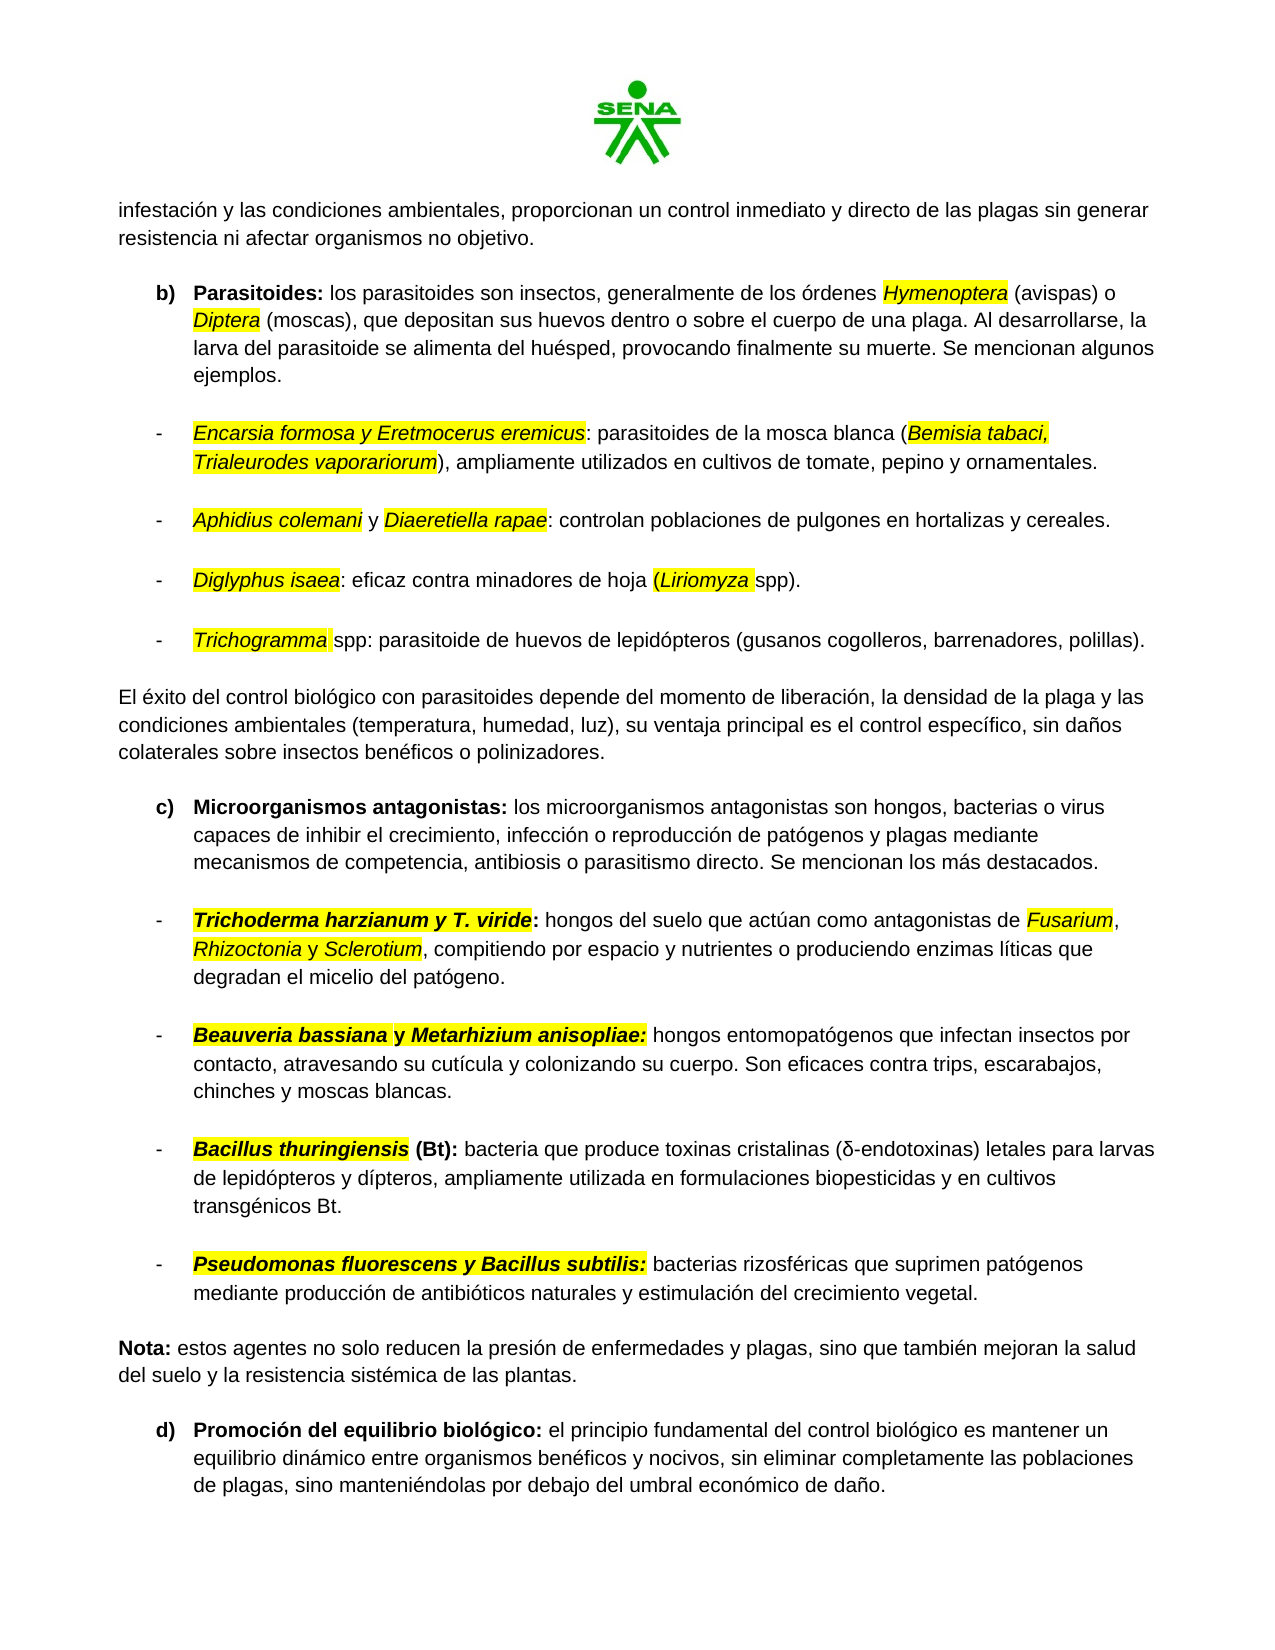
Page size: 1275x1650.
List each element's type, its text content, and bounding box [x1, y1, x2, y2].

list Promoción del equilibrio biológico: el principio fundamental del control biológico es mantener un equilibrio dinámico entre organismos benéficos y nocivos, sin eliminar completamente las poblaciones de plagas, sino manteniéndolas por debajo del umbral económico de daño. [156, 1418, 1157, 1497]
list Beauveria bassiana y Metarhizium anisopliae: hongos entomopatógenos que infectan insectos por contacto, atravesando su cutícula y colonizando su cuerpo. Son eficaces contra trips, escarabajos, chinches y moscas blancas. [156, 1020, 1157, 1103]
list Bacillus thuringiensis (Bt): bacteria que produce toxinas cristalinas (δ-endotoxinas) letales para larvas de lepidópteros y dípteros, ampliamente utilizada en formulaciones biopesticidas y en cultivos transgénicos Bt. [156, 1134, 1157, 1218]
list Diglyphus isaea: eficaz contra minadores de hoja (Liriomyza spp). [156, 565, 1157, 593]
text El éxito del control biológico con parasitoides depende del momento de liberación, la densidad de la plaga y las condiciones ambientales (temperatura, humedad, luz), su ventaja principal es el control específico, sin daños colaterales sobre insectos benéficos o polinizadores. [118, 685, 1157, 764]
list Aphidius colemani y Diaeretiella rapae: controlan poblaciones de pulgones en hortalizas y cereales. [156, 505, 1157, 533]
list Trichoderma harzianum y T. viride: hongos del suelo que actúan como antagonistas de Fusarium, Rhizoctonia y Sclerotium, compitiendo por espacio y nutrientes o produciendo enzimas líticas que degradan el micelio del patógeno. [156, 905, 1157, 989]
list Parasitoides: los parasitoides son insectos, generalmente de los órdenes Hymenoptera (avispas) o Diptera (moscas), que depositan sus huevos dentro o sobre el cuerpo de una plaga. Al desarrollarse, la larva del parasitoide se alimenta del huésped, provocando finalmente su muerte. Se mencionan algunos ejemplos. [156, 280, 1157, 387]
list Pseudomonas fluorescens y Bacillus subtilis: bacterias rizosféricas que suprimen patógenos mediante producción de antibióticos naturales y estimulación del crecimiento vegetal. [156, 1249, 1157, 1304]
text Nota: estos agentes no solo reducen la presión de enfermedades y plagas, sino que también mejoran la salud del suelo y la resistencia sistémica de las plantas. [118, 1336, 1157, 1387]
list Encarsia formosa y Eretmocerus eremicus: parasitoides de la mosca blanca (Bemisia tabaci, Trialeurodes vaporariorum), ampliamente utilizados en cultivos de tomate, pepino y ornamentales. [156, 418, 1157, 474]
list Trichogramma spp: parasitoide de huevos de lepidópteros (gusanos cogolleros, barrenadores, polillas). [156, 625, 1157, 653]
picture [588, 75, 687, 172]
list Microorganismos antagonistas: los microorganismos antagonistas son hongos, bacterias o virus capaces de inhibir el crecimiento, infección o reproducción de patógenos y plagas mediante mecanismos de competencia, antibiosis o parasitismo directo. Se mencionan los más destacados. [156, 795, 1157, 874]
